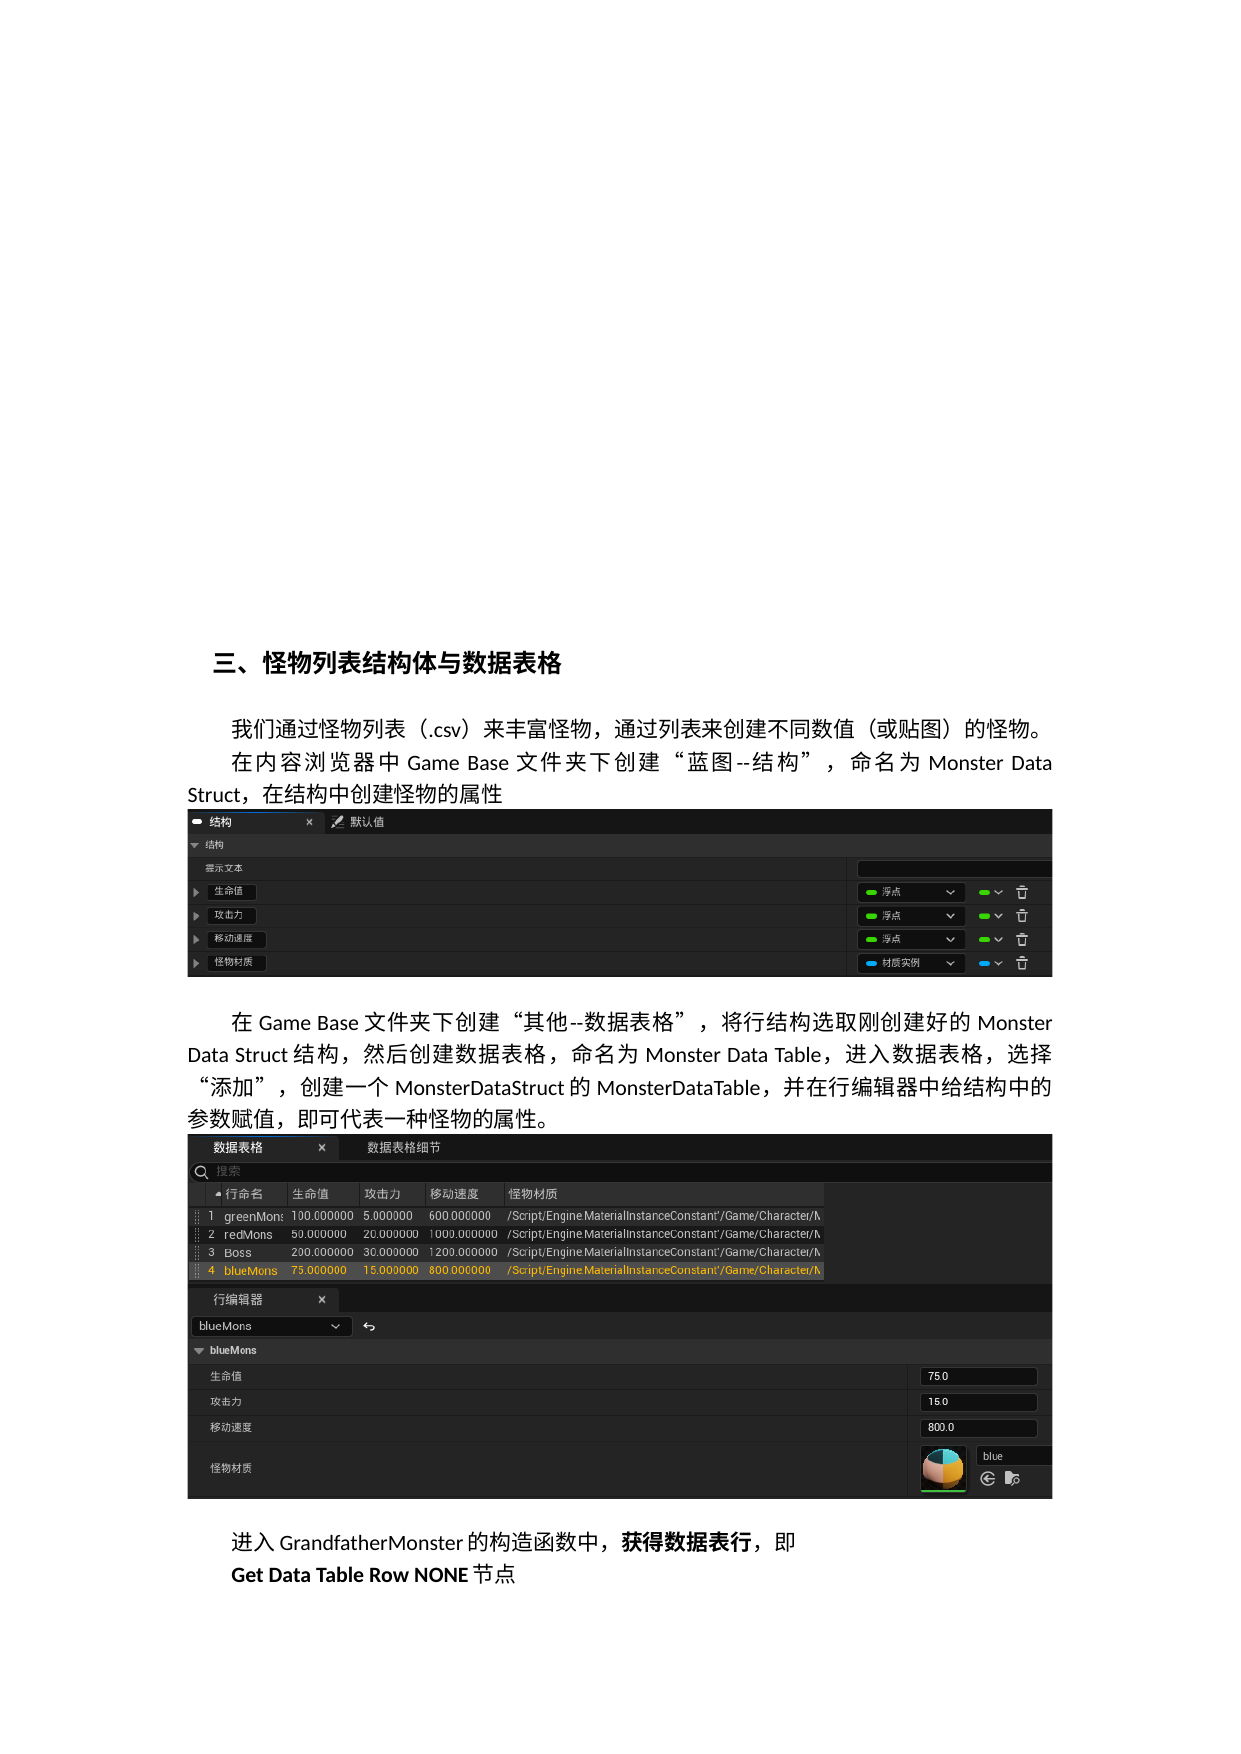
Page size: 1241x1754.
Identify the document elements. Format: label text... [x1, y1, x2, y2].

text 进入GrandfatherMonster的构造函数中，获得数据表行，即 [187, 1524, 1053, 1557]
picture [187, 809, 1053, 977]
text 在内容浏览器中Game Base文件夹下创建“蓝图--结构”，命名为Monster Data Struct，在结构中创建怪物的属性 [187, 744, 1053, 809]
picture [187, 1134, 1053, 1499]
subtitle 三、怪物列表结构体与数据表格 [187, 629, 1053, 694]
text 我们通过怪物列表（.csv）来丰富怪物，通过列表来创建不同数值（或贴图）的怪物。 [187, 712, 1053, 744]
text Get Data Table Row NONE节点 [187, 1557, 1053, 1589]
text 在Game Base文件夹下创建“其他--数据表格”，将行结构选取刚创建好的Monster Data Struct结构，然后创建数据表格，命名为Monster Data Table，进入数据表格，选择“添加”，创建一个MonsterDataStruct的MonsterDataTable，并在行编辑器中给结构中的参数赋值，即可代表一种怪物的属性。 [187, 1004, 1053, 1134]
